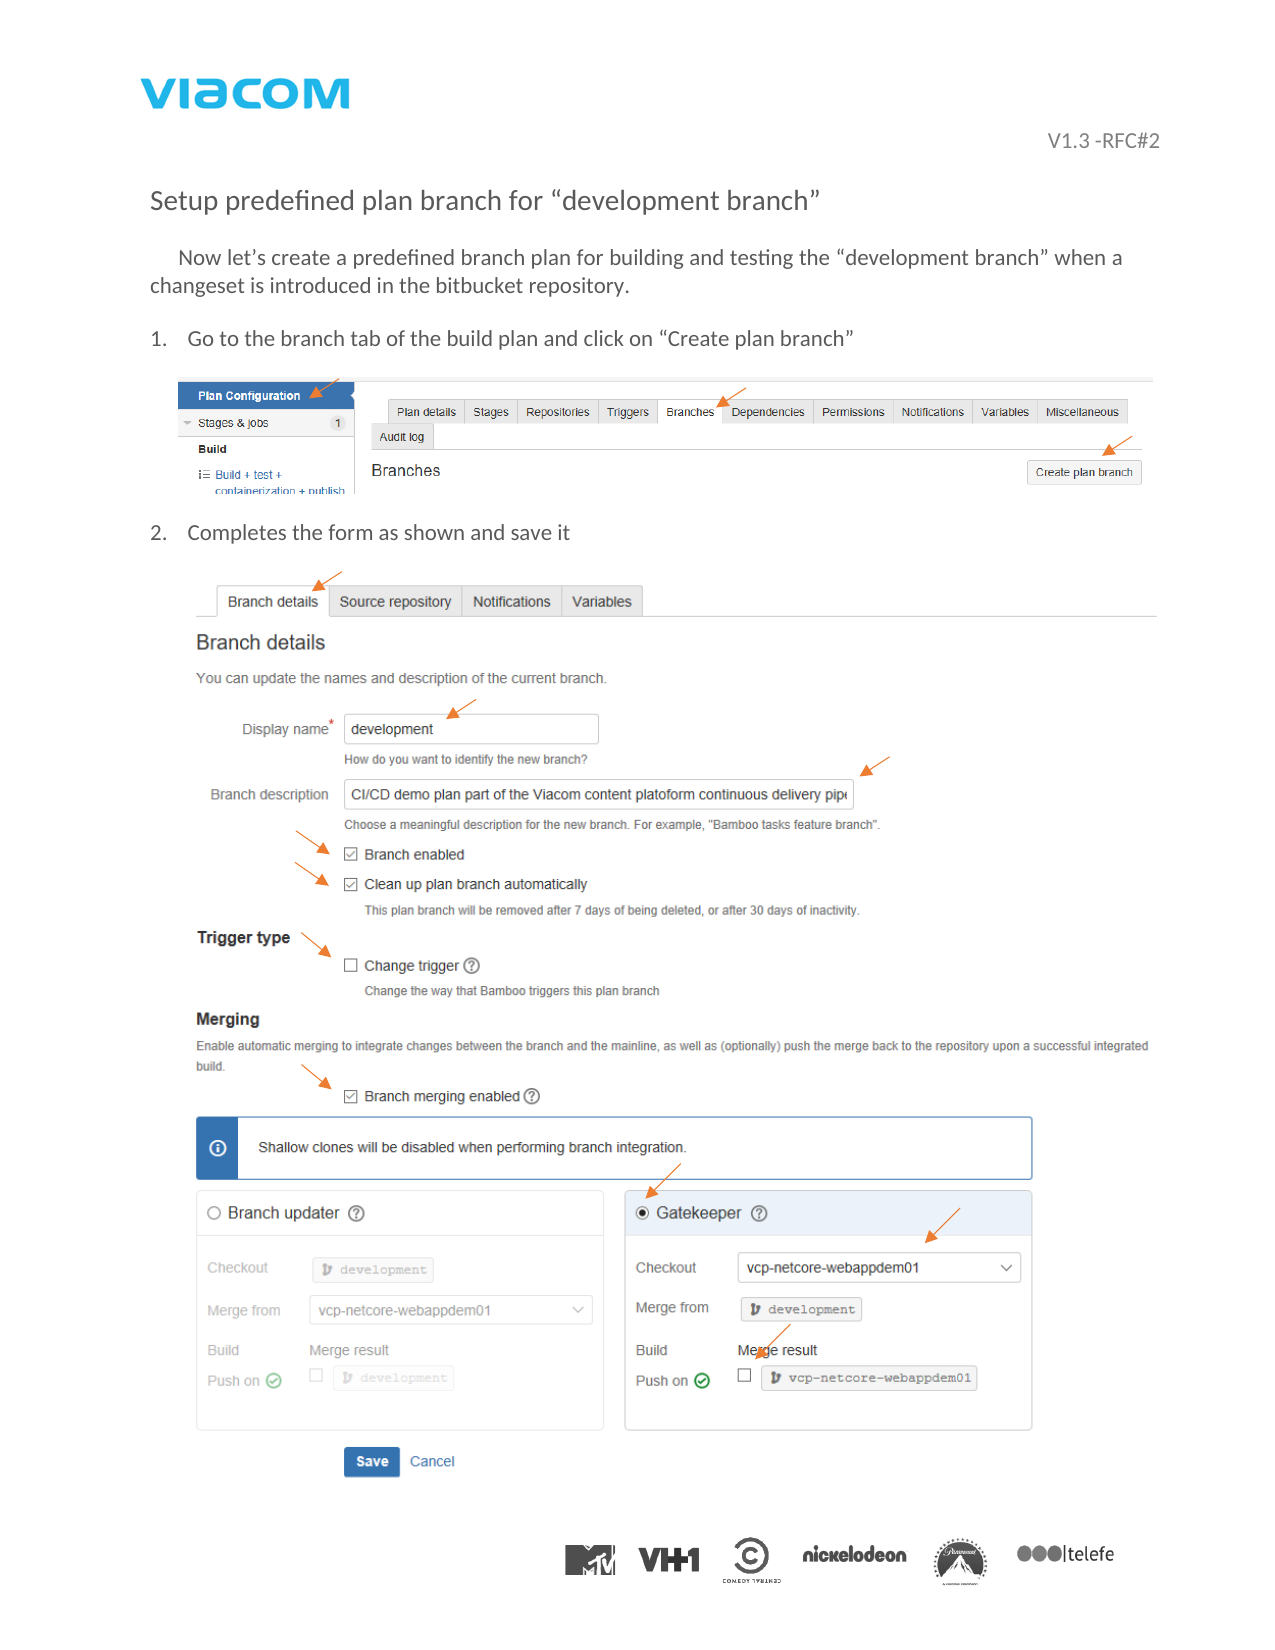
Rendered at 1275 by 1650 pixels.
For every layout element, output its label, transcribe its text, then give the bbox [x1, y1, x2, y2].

list Go to the branch tab of the build plan and click on “Create plan branch” [150, 324, 1125, 352]
picture [637, 1545, 701, 1575]
picture [1015, 1545, 1114, 1562]
picture [930, 1530, 993, 1590]
picture [722, 1537, 781, 1583]
picture [140, 75, 350, 110]
picture [178, 377, 1154, 494]
picture [803, 1545, 908, 1562]
picture [565, 1545, 616, 1575]
list Completes the form as shown and save it [150, 518, 1125, 546]
subtitle Setup predefined plan branch for “development branch” [150, 182, 1125, 218]
text Now let’s create a predefined branch plan for building and testing the “development branch” when a changeset is introduced in the bitbucket repository. [150, 243, 1125, 299]
picture [187, 571, 1163, 1500]
